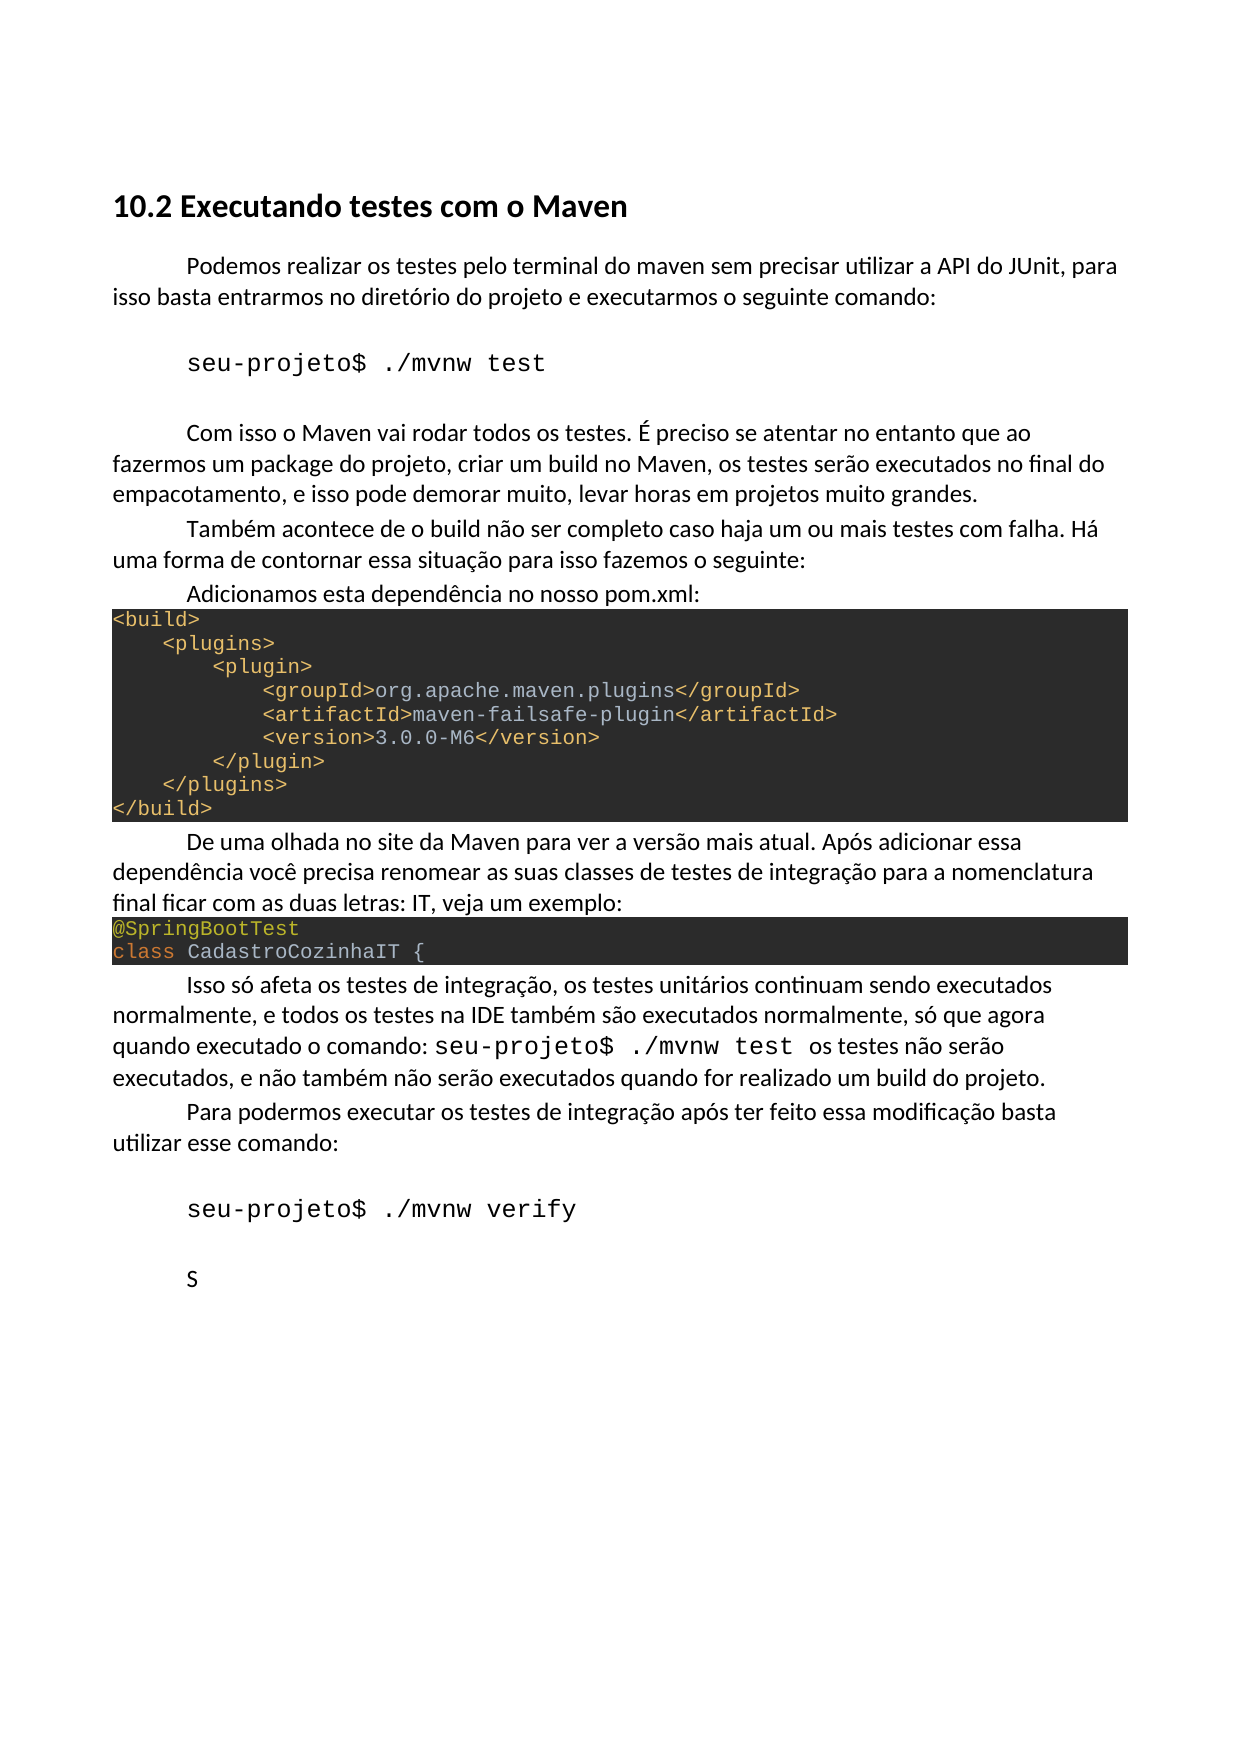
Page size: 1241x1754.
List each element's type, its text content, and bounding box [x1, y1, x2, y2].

text seu-projeto$ ./mvnw test [112, 350, 1128, 379]
text @SpringBootTest class CadastroCozinhaIT { [112, 917, 1128, 965]
text De uma olhada no site da Maven para ver a versão mais atual. Após adicionar essa dependência você precisa renomear as suas classes de testes de integração para a nomenclatura final ficar com as duas letras: IT, veja um exemplo: [112, 826, 1128, 917]
text Com isso o Maven vai rodar todos os testes. É preciso se atentar no entanto que ao fazermos um package do projeto, criar um build no Maven, os testes serão executados no final do empacotamento, e isso pode demorar muito, levar horas em projetos muito grandes. [112, 417, 1128, 509]
text Isso só afeta os testes de integração, os testes unitários continuam sendo executados normalmente, e todos os testes na IDE também são executados normalmente, só que agora quando executado o comando: seu-projeto$ ./mvnw test os testes não serão executados, e não também não serão executados quando for realizado um build do projeto. [112, 969, 1128, 1092]
text Para podermos executar os testes de integração após ter feito essa modificação basta utilizar esse comando: [112, 1096, 1128, 1157]
subtitle Executando testes com o Maven [112, 185, 1128, 225]
text Adicionamos esta dependência no nosso pom.xml: [112, 578, 1128, 609]
text <build> <plugins> <plugin> <groupId>org.apache.maven.plugins</groupId> <artifactId>maven-failsafe-plugin</artifactId> <version>3.0.0-M6</version> </plugin> </plugins> </build> [112, 609, 1128, 822]
text Podemos realizar os testes pelo terminal do maven sem precisar utilizar a API do JUnit, para isso basta entrarmos no diretório do projeto e executarmos o seguinte comando: [112, 250, 1128, 311]
text Também acontece de o build não ser completo caso haja um ou mais testes com falha. Há uma forma de contornar essa situação para isso fazemos o seguinte: [112, 513, 1128, 574]
text seu-projeto$ ./mvnw verify [112, 1196, 1128, 1225]
text S [112, 1263, 1128, 1294]
